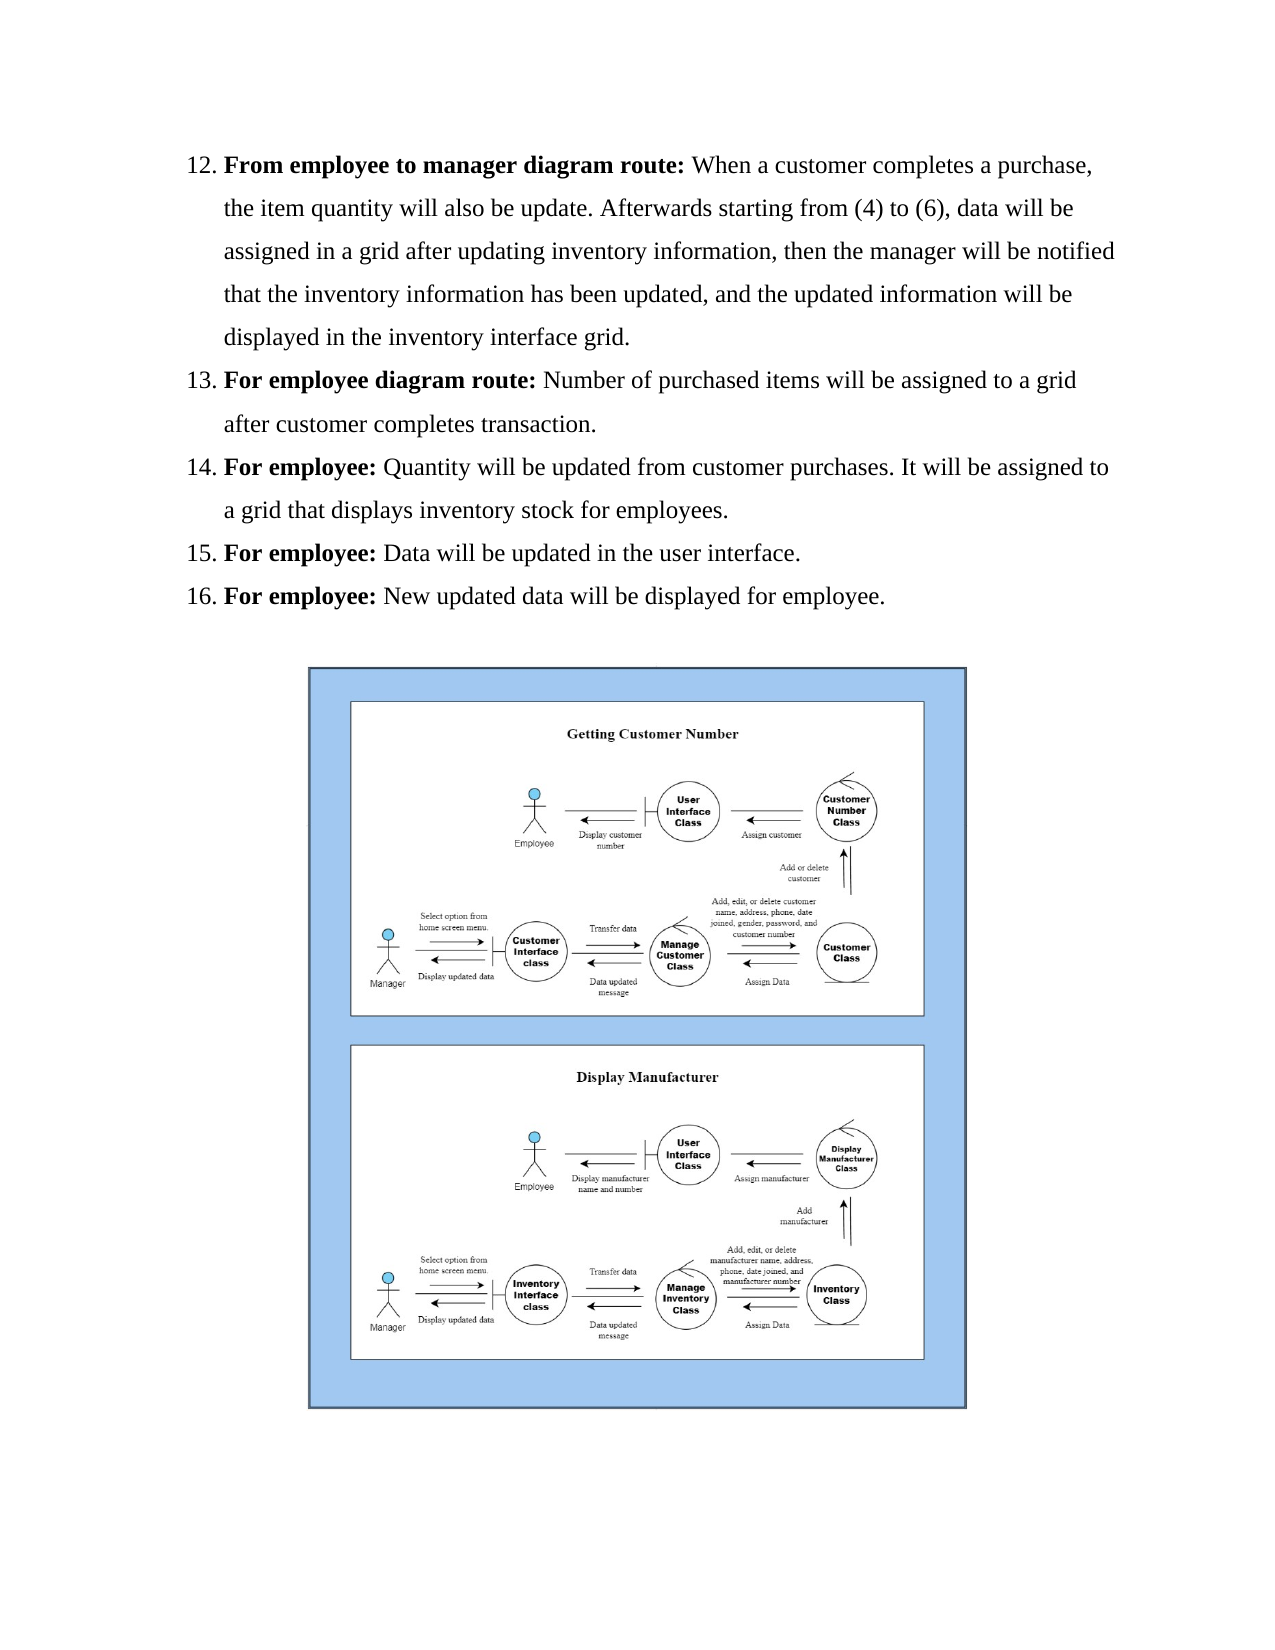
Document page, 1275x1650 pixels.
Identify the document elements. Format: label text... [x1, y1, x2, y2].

list For employee: New updated data will be displayed for employee. [186, 581, 1125, 610]
list For employee: Data will be updated in the user interface. [186, 538, 1125, 567]
list For employee diagram route: Number of purchased items will be assigned to a grid after customer completes transaction. [186, 366, 1125, 437]
list For employee: Quantity will be updated from customer purchases. It will be assigned to a grid that displays inventory stock for employees. [186, 452, 1125, 524]
picture [306, 663, 968, 1411]
list From employee to manager diagram route: When a customer completes a purchase, the item quantity will also be update. Afterwards starting from (4) to (6), data will be assigned in a grid after updating inventory information, then the manager will be notified that the inventory information has been updated, and the updated information will be displayed in the inventory interface grid. [186, 150, 1125, 351]
